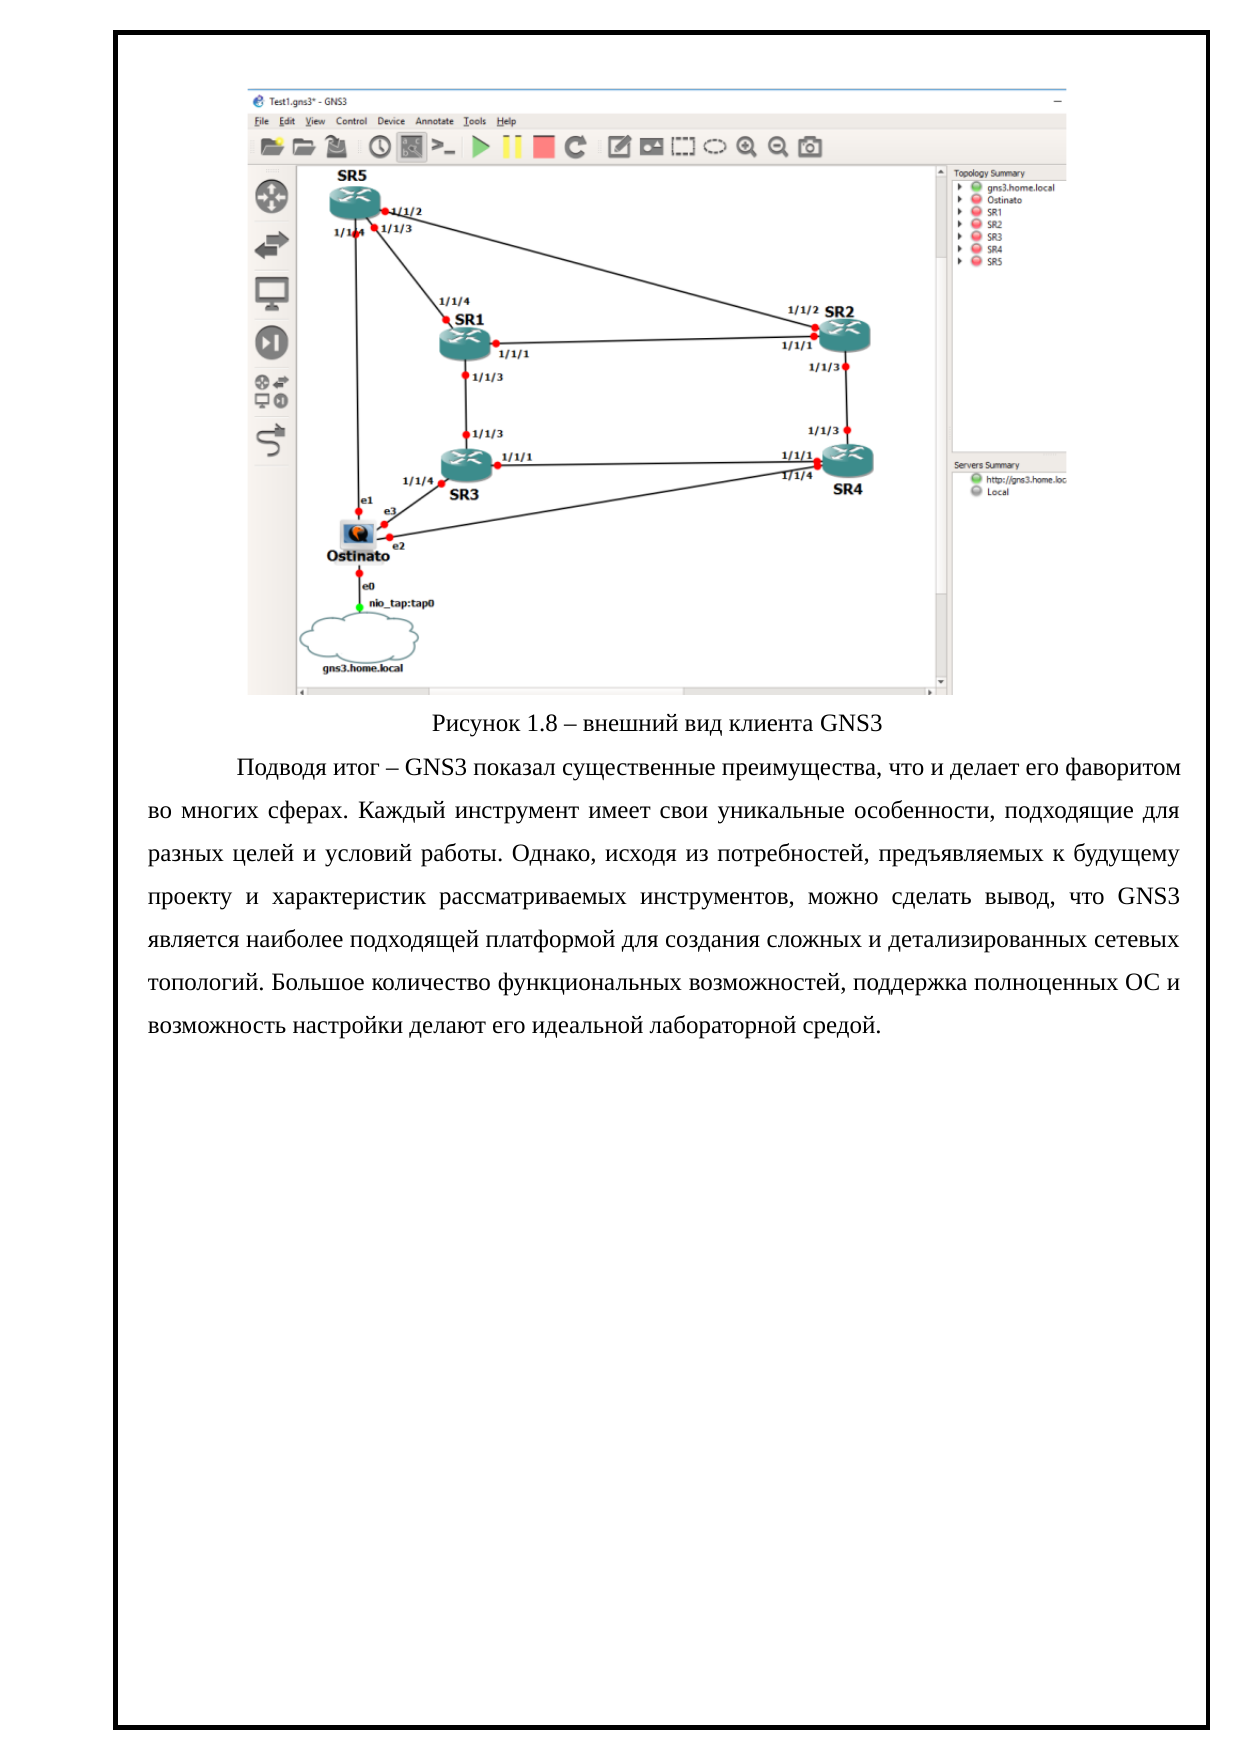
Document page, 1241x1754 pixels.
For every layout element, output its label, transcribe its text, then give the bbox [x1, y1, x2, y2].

text Подводя итог – GNS3 показал существенные преимущества, что и делает его фаворитом во многих сферах. Каждый инструмент имеет свои уникальные особенности, подходящие для разных целей и условий работы. Однако, исходя из потребностей, предъявляемых к будущему проекту и характеристик рассматриваемых инструментов, можно сделать вывод, что GNS3 является наиболее подходящей платформой для создания сложных и детализированных сетевых топологий. Большое количество функциональных возможностей, поддержка полноценных ОС и возможность настройки делают его идеальной лабораторной средой. [148, 752, 1181, 1039]
picture [247, 88, 1067, 695]
text Рисунок 1.8 – внешний вид клиента GNS3 [133, 708, 1181, 737]
